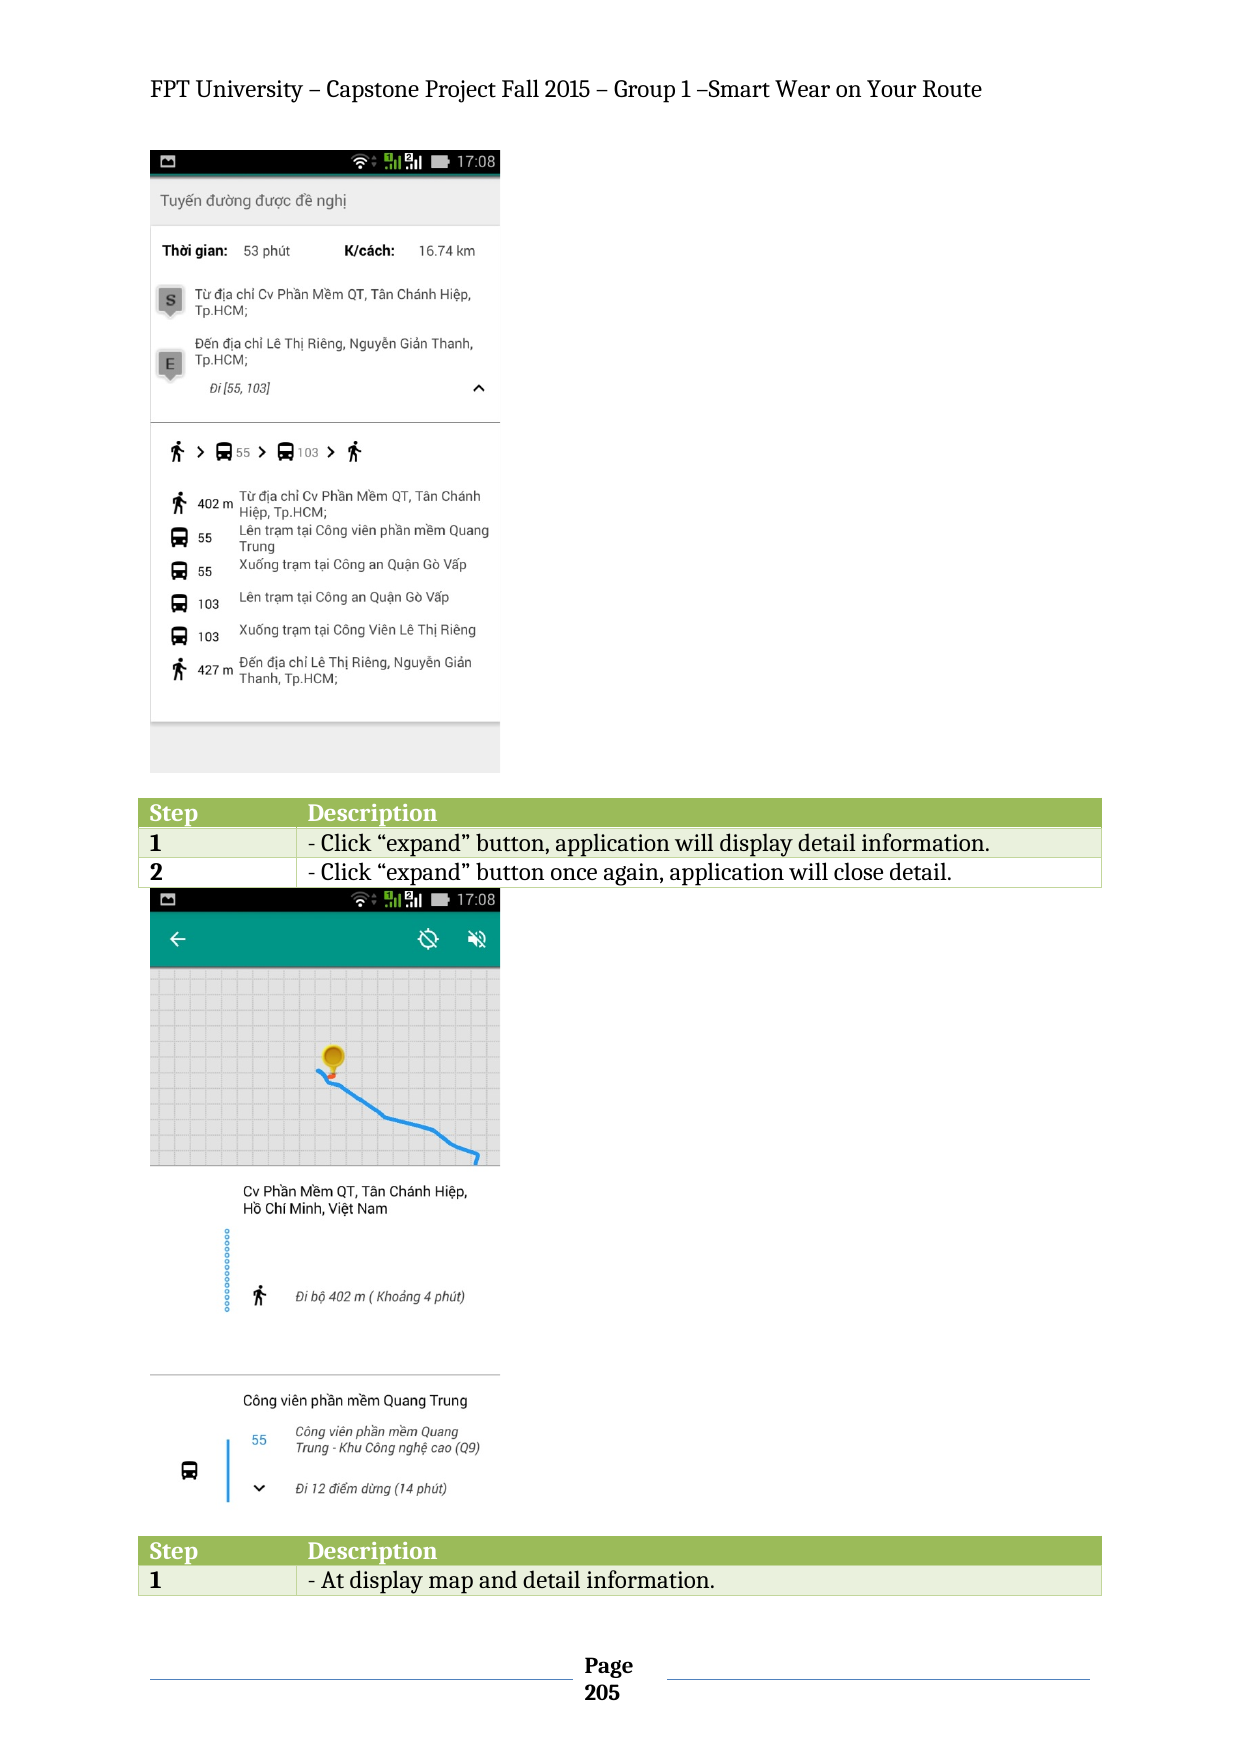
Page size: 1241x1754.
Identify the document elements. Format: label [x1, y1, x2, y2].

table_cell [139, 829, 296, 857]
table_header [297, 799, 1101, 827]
picture [150, 888, 501, 1511]
picture [150, 150, 501, 773]
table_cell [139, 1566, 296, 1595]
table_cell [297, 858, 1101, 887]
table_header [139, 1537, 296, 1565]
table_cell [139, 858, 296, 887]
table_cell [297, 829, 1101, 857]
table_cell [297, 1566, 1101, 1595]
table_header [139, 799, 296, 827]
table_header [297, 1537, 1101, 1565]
